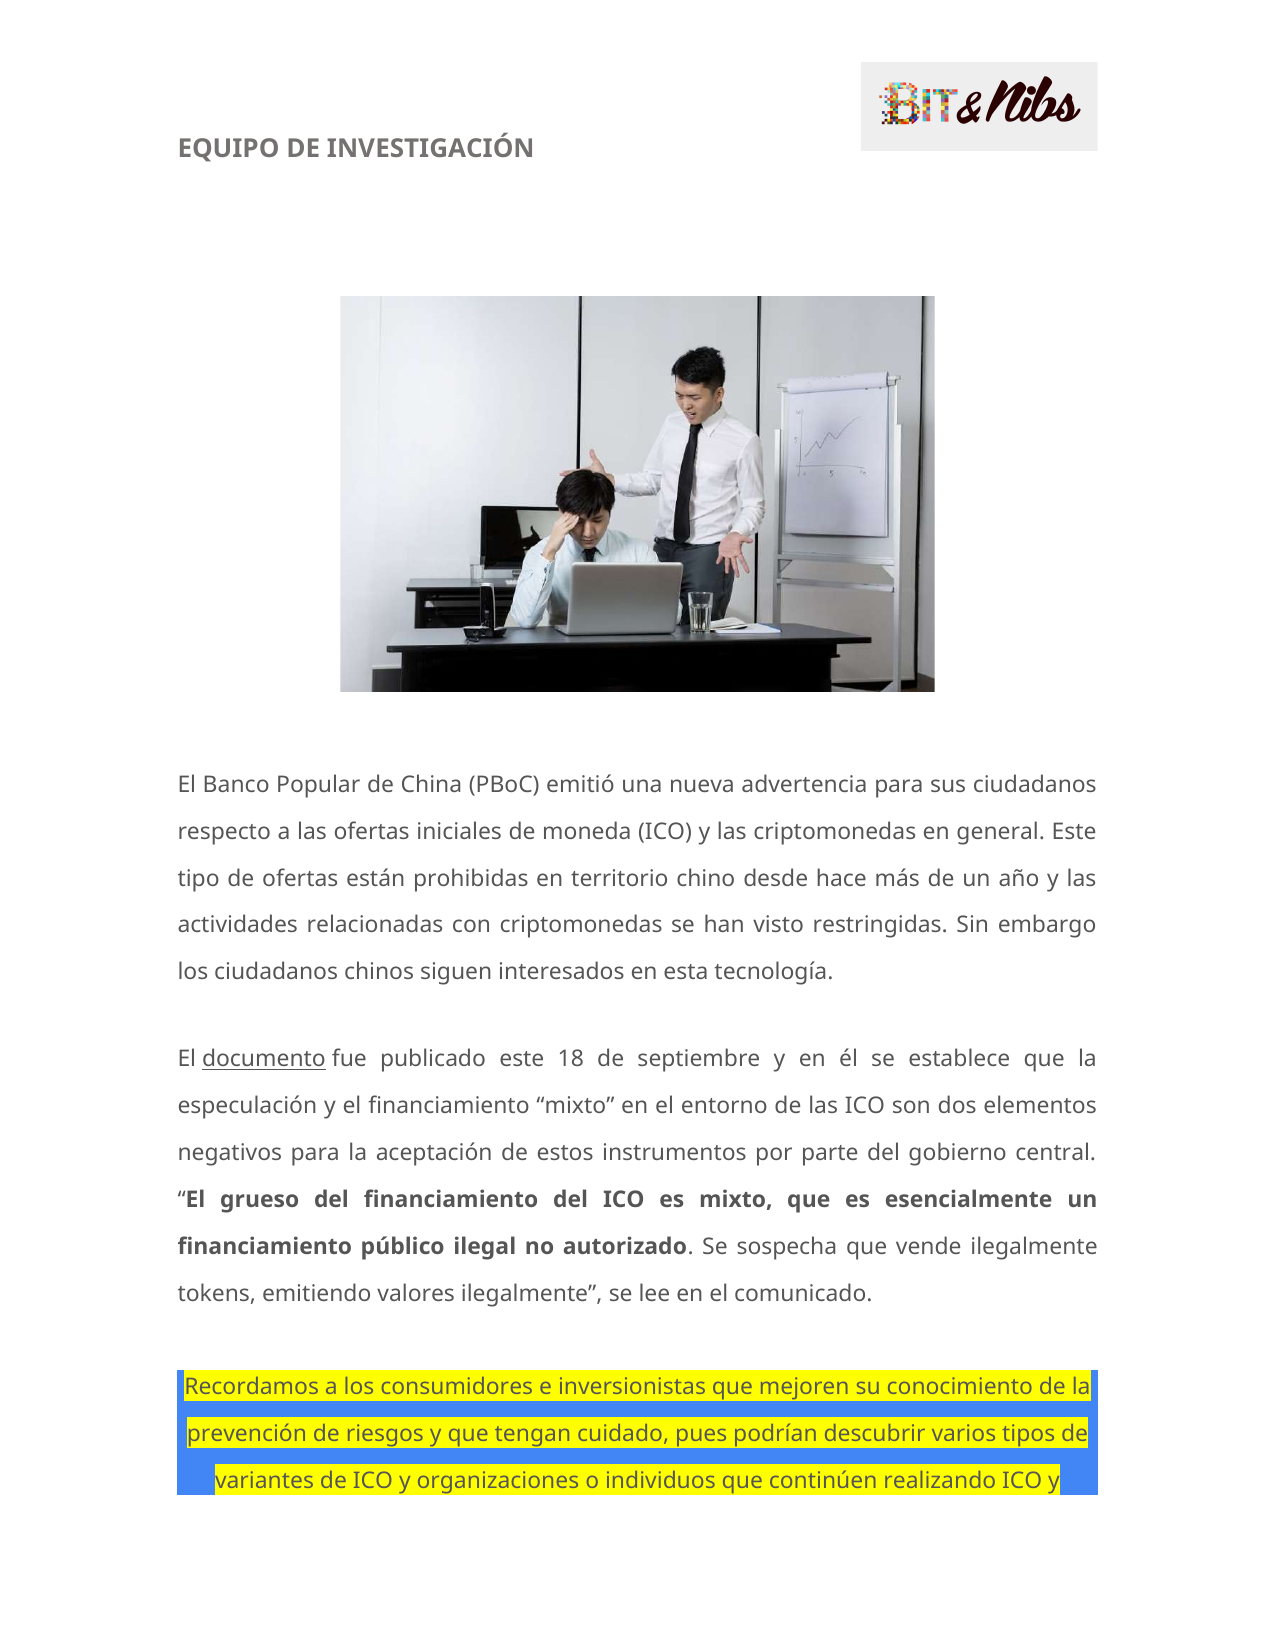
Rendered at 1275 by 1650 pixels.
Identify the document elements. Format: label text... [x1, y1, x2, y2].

picture [340, 296, 935, 692]
text El Banco Popular de China (PBoC) emitió una nueva advertencia para sus ciudadanos respecto a las ofertas iniciales de moneda (ICO) y las criptomonedas en general. Este tipo de ofertas están prohibidas en territorio chino desde hace más de un año y las actividades relacionadas con criptomonedas se han visto restringidas. Sin embargo los ciudadanos chinos siguen interesados en esta tecnología. [177, 768, 1098, 986]
text El documento fue publicado este 18 de septiembre y en él se establece que la especulación y el financiamiento “mixto” en el entorno de las ICO son dos elementos negativos para la aceptación de estos instrumentos por parte del gobierno central. “El grueso del financiamiento del ICO es mixto, que es esencialmente un financiamiento público ilegal no autorizado. Se sospecha que vende ilegalmente tokens, emitiendo valores ilegalmente”, se lee en el comunicado. [177, 1042, 1098, 1308]
picture [860, 62, 1098, 151]
